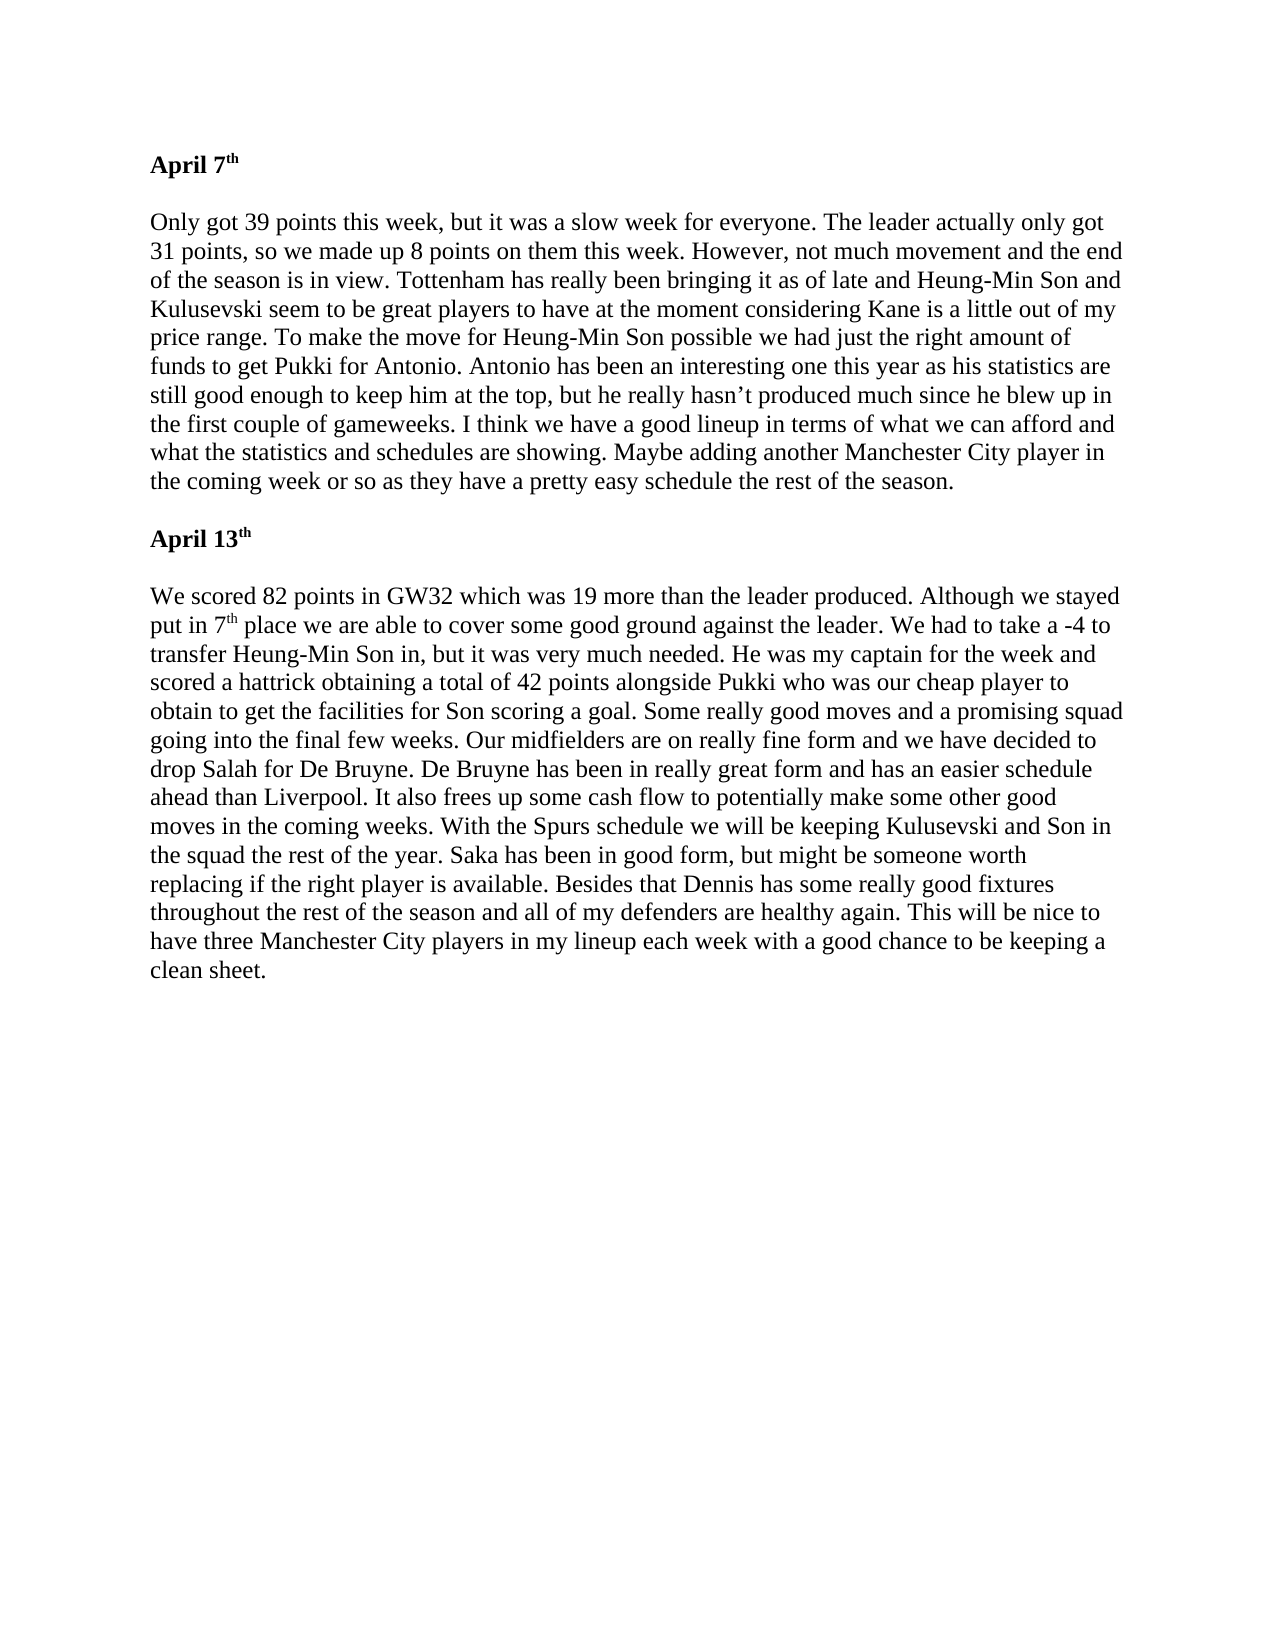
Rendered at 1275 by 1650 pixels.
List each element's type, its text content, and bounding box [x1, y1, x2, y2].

text April 13th [150, 524, 1125, 552]
text Only got 39 points this week, but it was a slow week for everyone. The leader actually only got 31 points, so we made up 8 points on them this week. However, not much movement and the end of the season is in view. Tottenham has really been bringing it as of late and Heung-Min Son and Kulusevski seem to be great players to have at the moment considering Kane is a little out of my price range. To make the move for Heung-Min Son possible we had just the right amount of funds to get Pukki for Antonio. Antonio has been an interesting one this year as his statistics are still good enough to keep him at the top, but he really hasn’t produced much since he blew up in the first couple of gameweeks. I think we have a good lineup in terms of what we can afford and what the statistics and schedules are showing. Maybe adding another Manchester City player in the coming week or so as they have a pretty easy schedule the rest of the season. [150, 207, 1125, 495]
text We scored 82 points in GW32 which was 19 more than the leader produced. Although we stayed put in 7th place we are able to cover some good ground against the leader. We had to take a -4 to transfer Heung-Min Son in, but it was very much needed. He was my captain for the week and scored a hattrick obtaining a total of 42 points alongside Pukki who was our cheap player to obtain to get the facilities for Son scoring a goal. Some really good moves and a promising squad going into the final few weeks. Our midfielders are on really fine form and we have decided to drop Salah for De Bruyne. De Bruyne has been in really great form and has an easier schedule ahead than Liverpool. It also frees up some cash flow to potentially make some other good moves in the coming weeks. With the Spurs schedule we will be keeping Kulusevski and Son in the squad the rest of the year. Saka has been in good form, but might be someone worth replacing if the right player is available. Besides that Dennis has some really good fixtures throughout the rest of the season and all of my defenders are healthy again. This will be nice to have three Manchester City players in my lineup each week with a good chance to be keeping a clean sheet. [150, 581, 1125, 984]
text April 7th [150, 150, 1125, 179]
